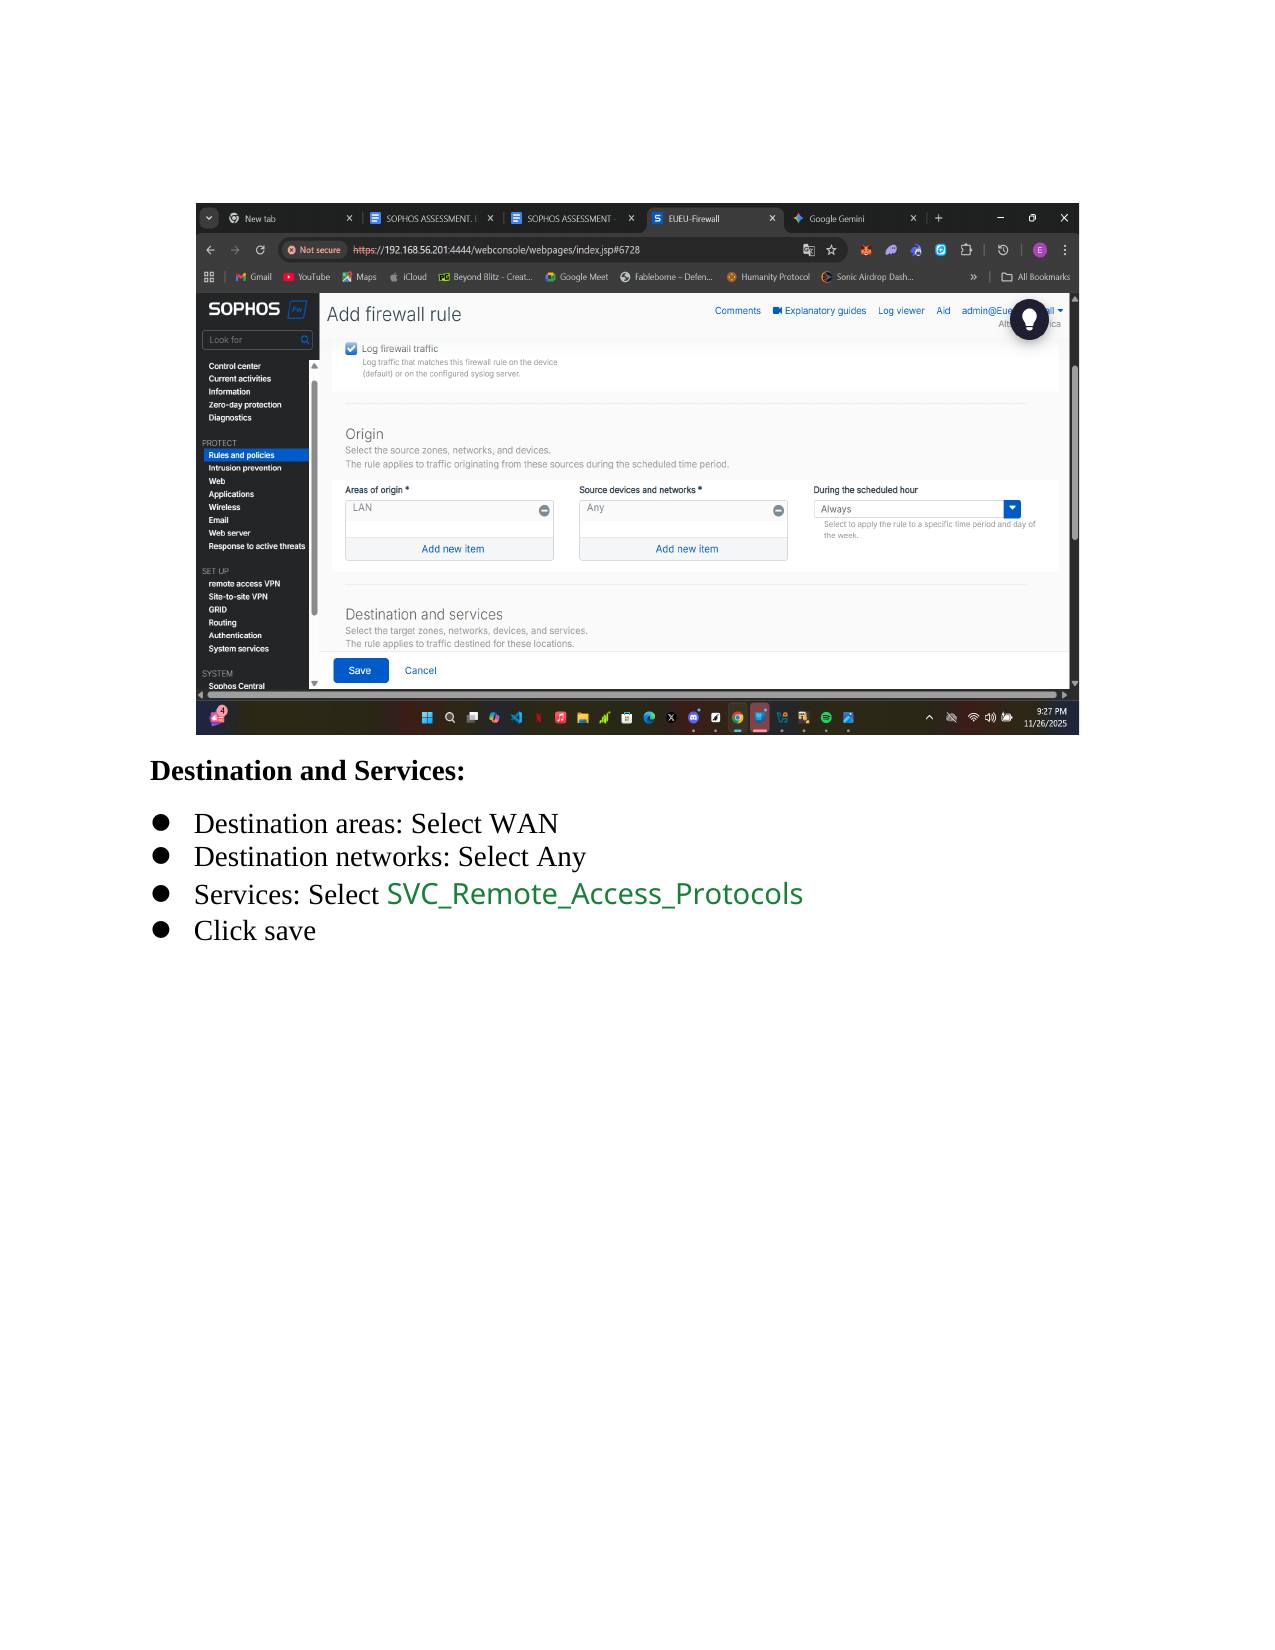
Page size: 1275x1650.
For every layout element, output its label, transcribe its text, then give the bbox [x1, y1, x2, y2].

text Destination and Services: [150, 753, 1125, 787]
picture [196, 203, 1080, 735]
list Destination networks: Select Any [150, 839, 1125, 873]
list Destination areas: Select WAN [150, 806, 1125, 839]
list Click save [150, 913, 1125, 946]
list Services: Select SVC_Remote_Access_Protocols [150, 873, 1125, 913]
